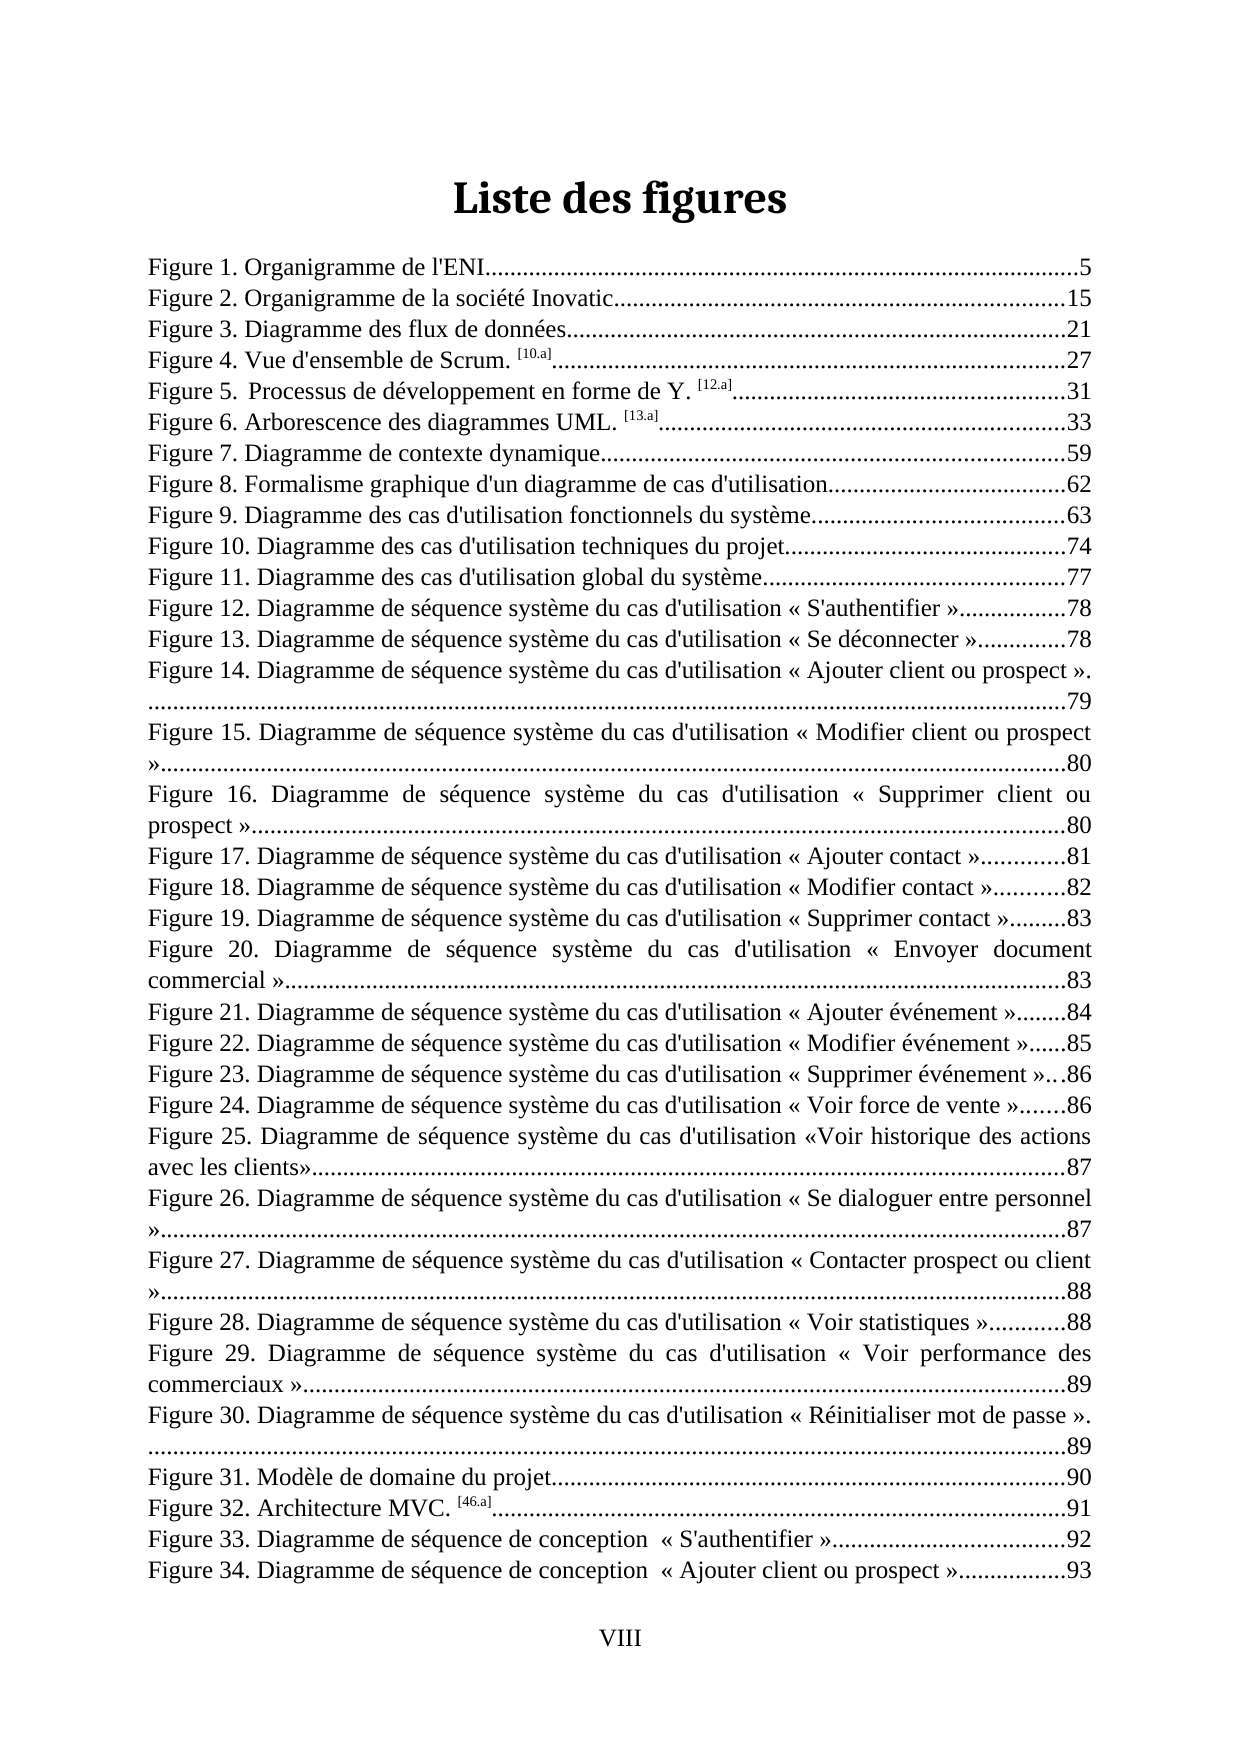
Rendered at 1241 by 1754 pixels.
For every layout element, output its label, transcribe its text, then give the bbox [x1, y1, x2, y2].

text Figure 5. Processus de développement en forme de Y. [12.a] 31 [148, 376, 1093, 404]
text Figure 18. Diagramme de séquence système du cas d'utilisation « Modifier contact ». 82 [148, 872, 1093, 901]
text Figure 8. Formalisme graphique d'un diagramme de cas d'utilisation. 62 [148, 469, 1093, 498]
text Figure 10. Diagramme des cas d'utilisation techniques du projet. 74 [148, 531, 1093, 560]
text Figure 22. Diagramme de séquence système du cas d'utilisation « Modifier événement ». 85 [148, 1028, 1093, 1056]
subtitle Liste des figures [148, 173, 1093, 225]
text Figure 34. Diagramme de séquence de conception « Ajouter client ou prospect ». 93 [148, 1555, 1093, 1584]
text Figure 32. Architecture MVC. [46.a] 91 [148, 1493, 1093, 1522]
text Figure 14. Diagramme de séquence système du cas d'utilisation « Ajouter client ou prospect ». 79 [148, 655, 1093, 715]
text Figure 26. Diagramme de séquence système du cas d'utilisation « Se dialoguer entre personnel ». 87 [148, 1183, 1093, 1243]
text Figure 25. Diagramme de séquence système du cas d'utilisation «Voir historique des actions avec les clients». 87 [148, 1121, 1093, 1181]
text Figure 21. Diagramme de séquence système du cas d'utilisation « Ajouter événement ». 84 [148, 997, 1093, 1025]
text Figure 3. Diagramme des flux de données. 21 [148, 314, 1093, 342]
text Figure 29. Diagramme de séquence système du cas d'utilisation « Voir performance des commerciaux ». 89 [148, 1338, 1093, 1398]
text Figure 6. Arborescence des diagrammes UML. [13.a] 33 [148, 407, 1093, 436]
text Figure 23. Diagramme de séquence système du cas d'utilisation « Supprimer événement ». 86 [148, 1059, 1093, 1087]
text Figure 19. Diagramme de séquence système du cas d'utilisation « Supprimer contact ». 83 [148, 903, 1093, 932]
text Figure 13. Diagramme de séquence système du cas d'utilisation « Se déconnecter ». 78 [148, 624, 1093, 653]
text Figure 16. Diagramme de séquence système du cas d'utilisation « Supprimer client ou prospect ». 80 [148, 779, 1093, 839]
text Figure 15. Diagramme de séquence système du cas d'utilisation « Modifier client ou prospect ». 80 [148, 717, 1093, 777]
text Figure 28. Diagramme de séquence système du cas d'utilisation « Voir statistiques ». 88 [148, 1307, 1093, 1336]
text Figure 27. Diagramme de séquence système du cas d'utilisation « Contacter prospect ou client ». 88 [148, 1245, 1093, 1305]
text Figure 4. Vue d'ensemble de Scrum. [10.a] 27 [148, 345, 1093, 373]
text Figure 11. Diagramme des cas d'utilisation global du système. 77 [148, 562, 1093, 591]
text Figure 30. Diagramme de séquence système du cas d'utilisation « Réinitialiser mot de passe ». 89 [148, 1400, 1093, 1460]
text Figure 17. Diagramme de séquence système du cas d'utilisation « Ajouter contact ». 81 [148, 841, 1093, 870]
text Figure 31. Modèle de domaine du projet. 90 [148, 1462, 1093, 1491]
text Figure 24. Diagramme de séquence système du cas d'utilisation « Voir force de vente ». 86 [148, 1090, 1093, 1118]
text Figure 2. Organigramme de la société Inovatic. 15 [148, 283, 1093, 311]
text Figure 20. Diagramme de séquence système du cas d'utilisation « Envoyer document commercial ». 83 [148, 934, 1093, 994]
text Figure 12. Diagramme de séquence système du cas d'utilisation « S'authentifier ». 78 [148, 593, 1093, 622]
text Figure 33. Diagramme de séquence de conception « S'authentifier ». 92 [148, 1524, 1093, 1553]
text Figure 7. Diagramme de contexte dynamique. 59 [148, 438, 1093, 467]
text Figure 9. Diagramme des cas d'utilisation fonctionnels du système. 63 [148, 500, 1093, 529]
text Figure 1. Organigramme de l'ENI. 5 [148, 252, 1093, 280]
